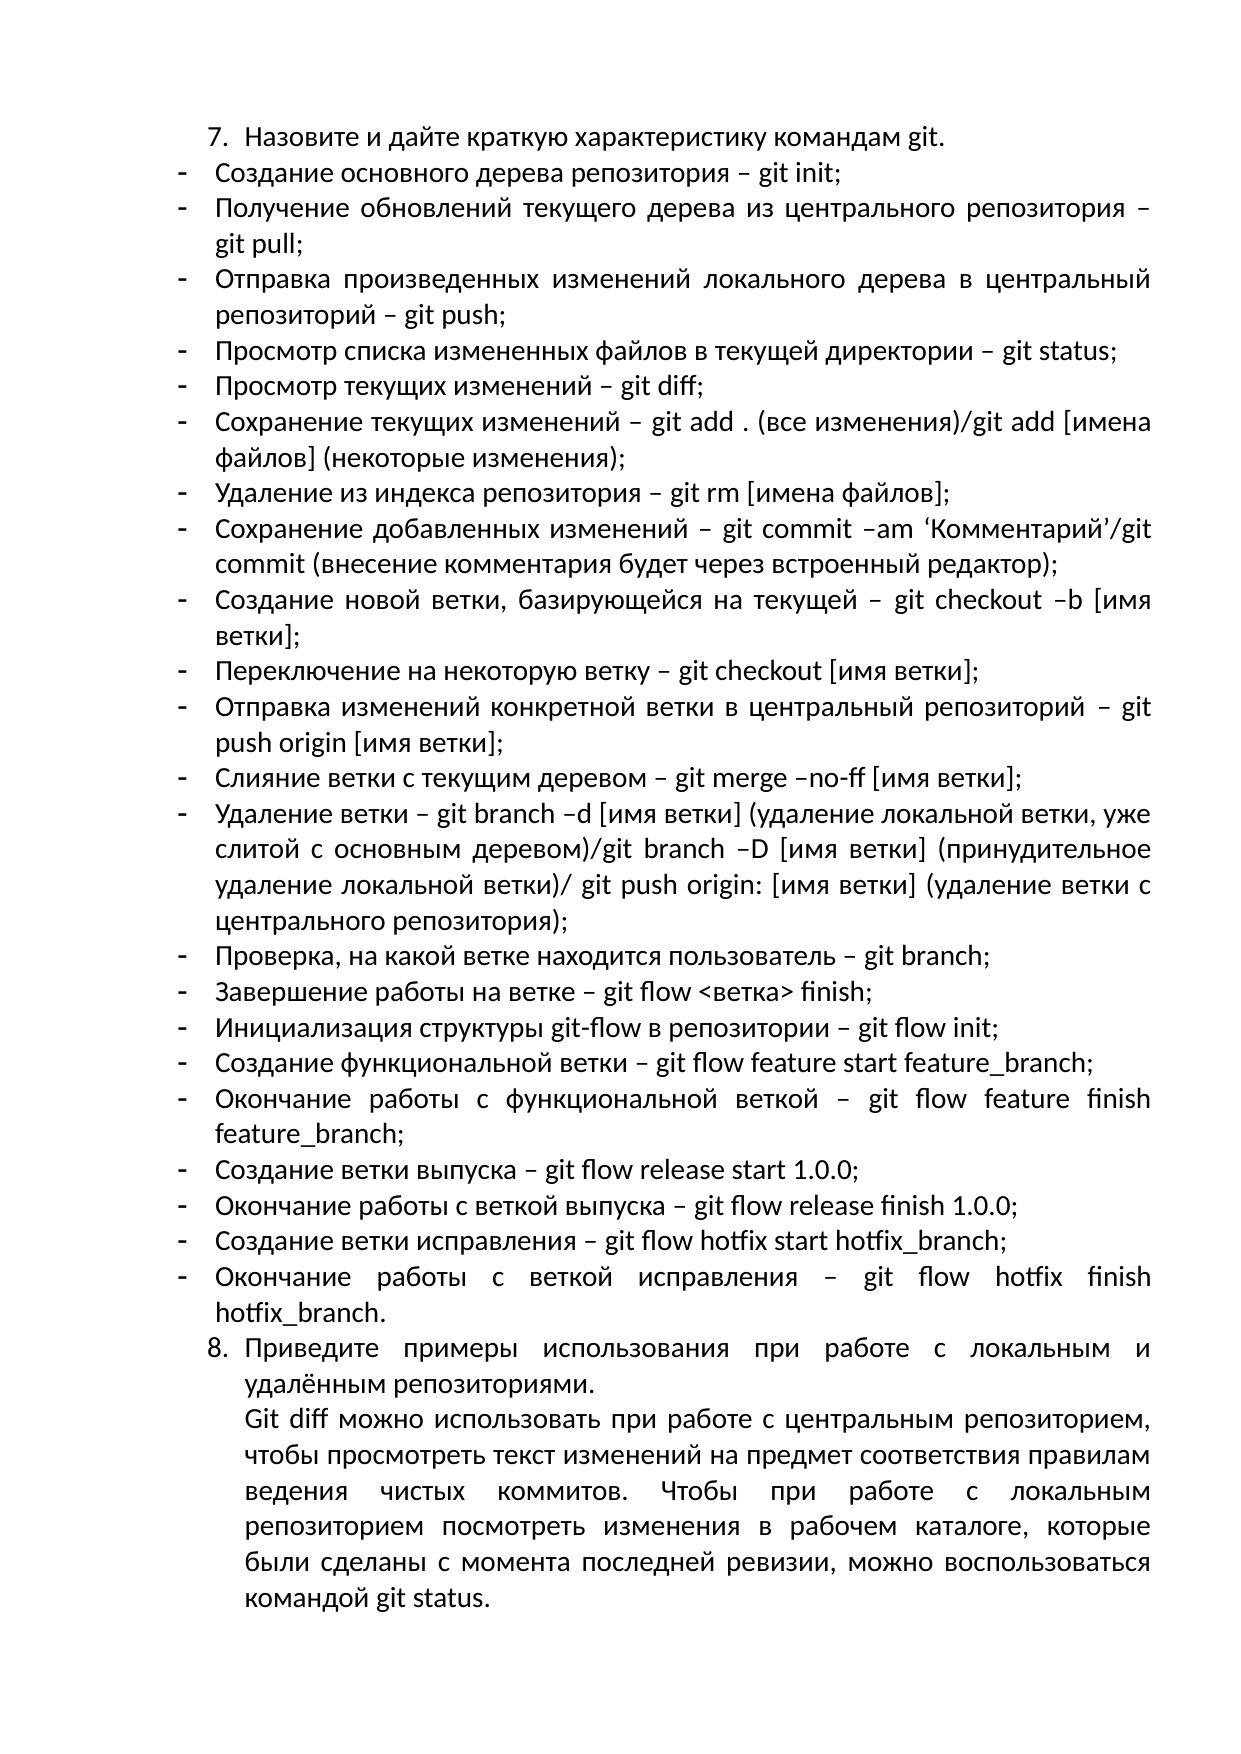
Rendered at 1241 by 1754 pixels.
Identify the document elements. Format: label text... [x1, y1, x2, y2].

list Создание новой ветки, базирующейся на текущей – git checkout –b [имя ветки]; [177, 581, 1152, 652]
list Инициализация структуры git-flow в репозитории – git flow init; [177, 1009, 1152, 1044]
list Завершение работы на ветке – git flow <ветка> finish; [177, 973, 1152, 1009]
list Создание ветки исправления – git flow hotfix start hotfix_branch; [177, 1222, 1152, 1258]
list Отправка изменений конкретной ветки в центральный репозиторий – git push origin [имя ветки]; [177, 688, 1152, 759]
list Удаление из индекса репозитория – git rm [имена файлов]; [177, 474, 1152, 510]
list Сохранение текущих изменений – git add . (все изменения)/git add [имена файлов] (некоторые изменения); [177, 403, 1152, 474]
text Git diff можно использовать при работе с центральным репозиторием, чтобы просмотреть текст изменений на предмет соответствия правилам ведения чистых коммитов. Чтобы при работе с локальным репозиторием посмотреть изменения в рабочем каталоге, которые были сделаны с момента последней ревизии, можно воспользоваться командой git status. [244, 1401, 1152, 1614]
list Приведите примеры использования при работе с локальным и удалённым репозиториями. [207, 1329, 1152, 1401]
list Слияние ветки с текущим деревом – git merge –no-ff [имя ветки]; [177, 759, 1152, 795]
list Удаление ветки – git branch –d [имя ветки] (удаление локальной ветки, уже слитой с основным деревом)/git branch –D [имя ветки] (принудительное удаление локальной ветки)/ git push origin: [имя ветки] (удаление ветки с центрального репозитория); [177, 795, 1152, 937]
list Создание ветки выпуска – git flow release start 1.0.0; [177, 1151, 1152, 1187]
list Переключение на некоторую ветку – git checkout [имя ветки]; [177, 652, 1152, 688]
list Отправка произведенных изменений локального дерева в центральный репозиторий – git push; [177, 261, 1152, 332]
list Создание основного дерева репозитория – git init; [177, 154, 1152, 189]
list Окончание работы с веткой исправления – git flow hotfix finish hotfix_branch. [177, 1258, 1152, 1329]
list Сохранение добавленных изменений – git commit –am ‘Комментарий’/git commit (внесение комментария будет через встроенный редактор); [177, 510, 1152, 581]
list Просмотр списка измененных файлов в текущей директории – git status; [177, 332, 1152, 367]
list Проверка, на какой ветке находится пользователь – git branch; [177, 937, 1152, 973]
list Получение обновлений текущего дерева из центрального репозитория – git pull; [177, 189, 1152, 261]
list Назовите и дайте краткую характеристику командам git. [207, 118, 1152, 154]
list Просмотр текущих изменений – git diff; [177, 367, 1152, 403]
list Создание функциональной ветки – git flow feature start feature_branch; [177, 1044, 1152, 1080]
list Окончание работы с веткой выпуска – git flow release finish 1.0.0; [177, 1187, 1152, 1222]
list Окончание работы с функциональной веткой – git flow feature finish feature_branch; [177, 1080, 1152, 1151]
